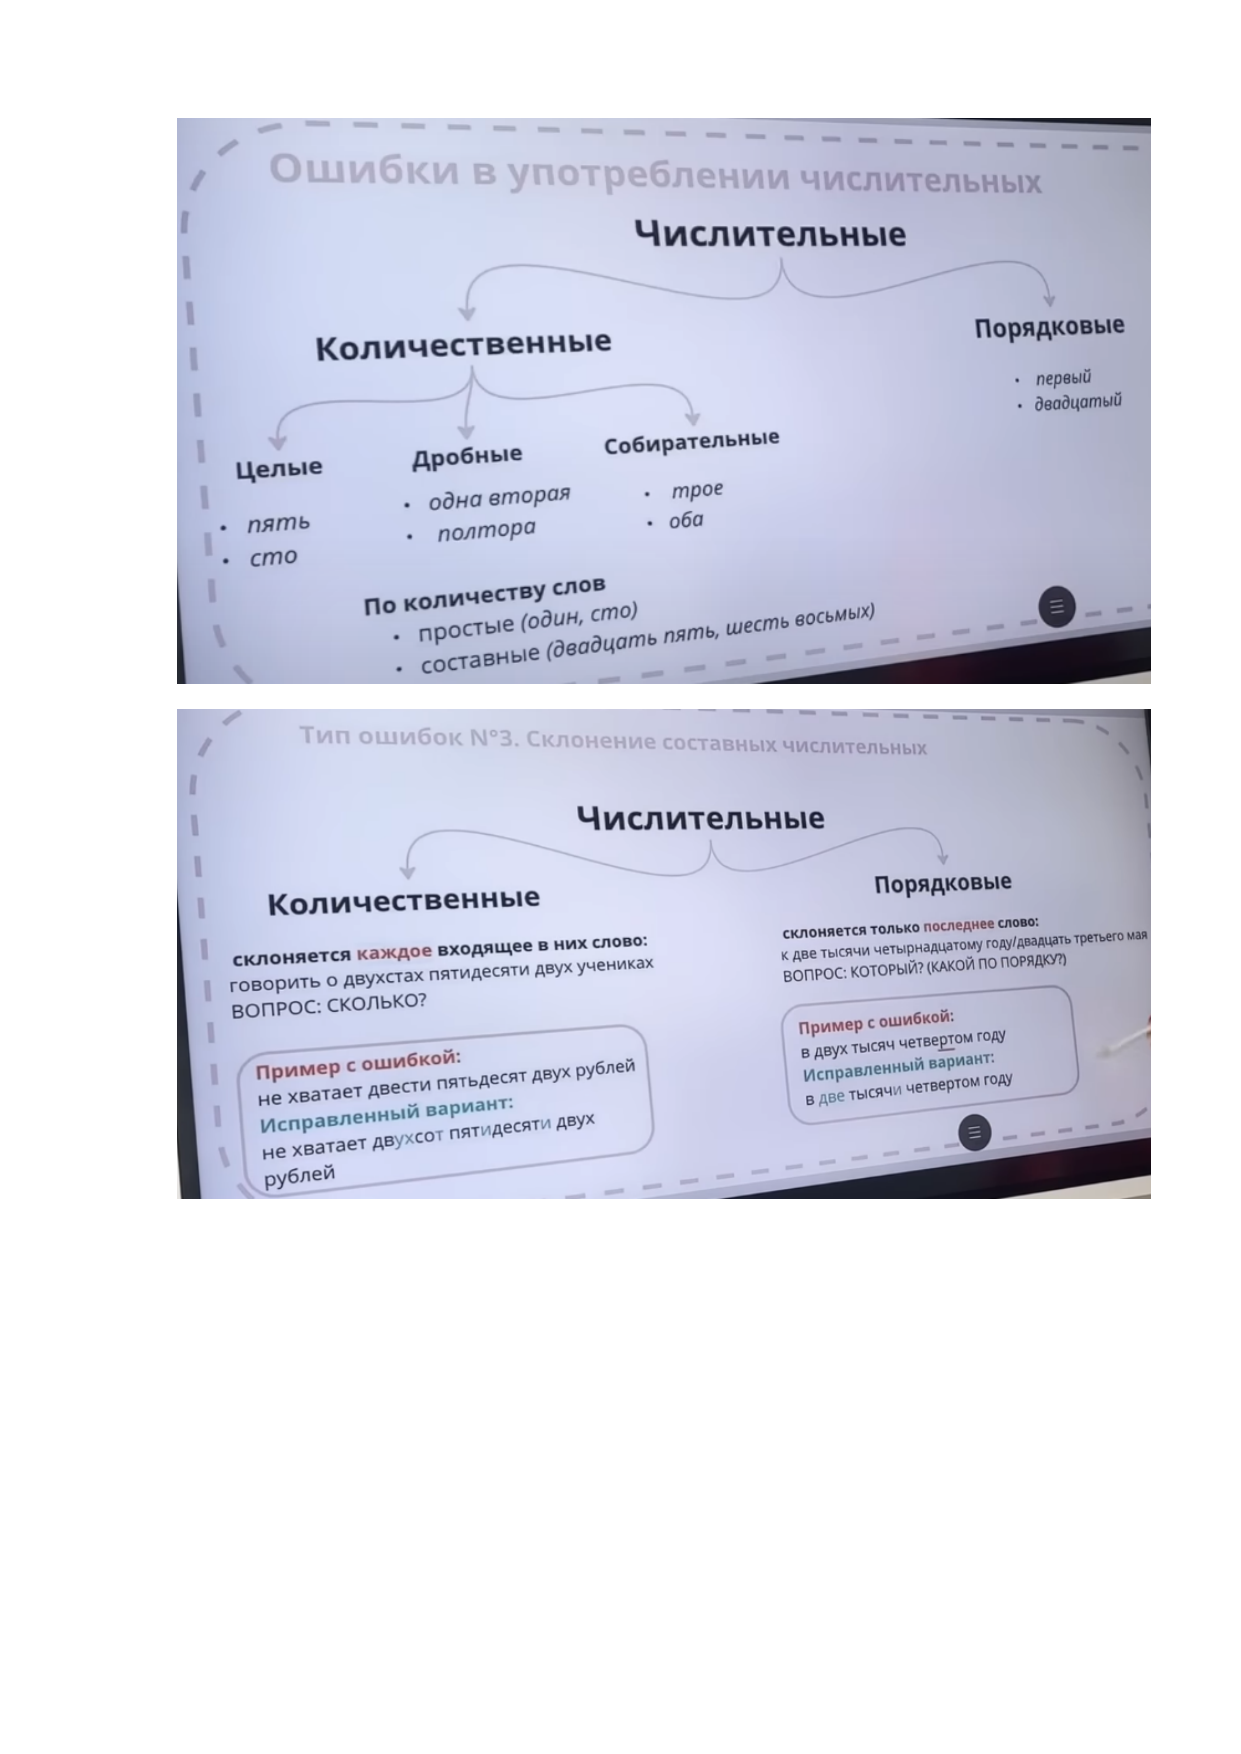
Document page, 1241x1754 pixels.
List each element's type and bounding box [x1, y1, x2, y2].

picture [177, 118, 1151, 684]
picture [177, 709, 1151, 1199]
